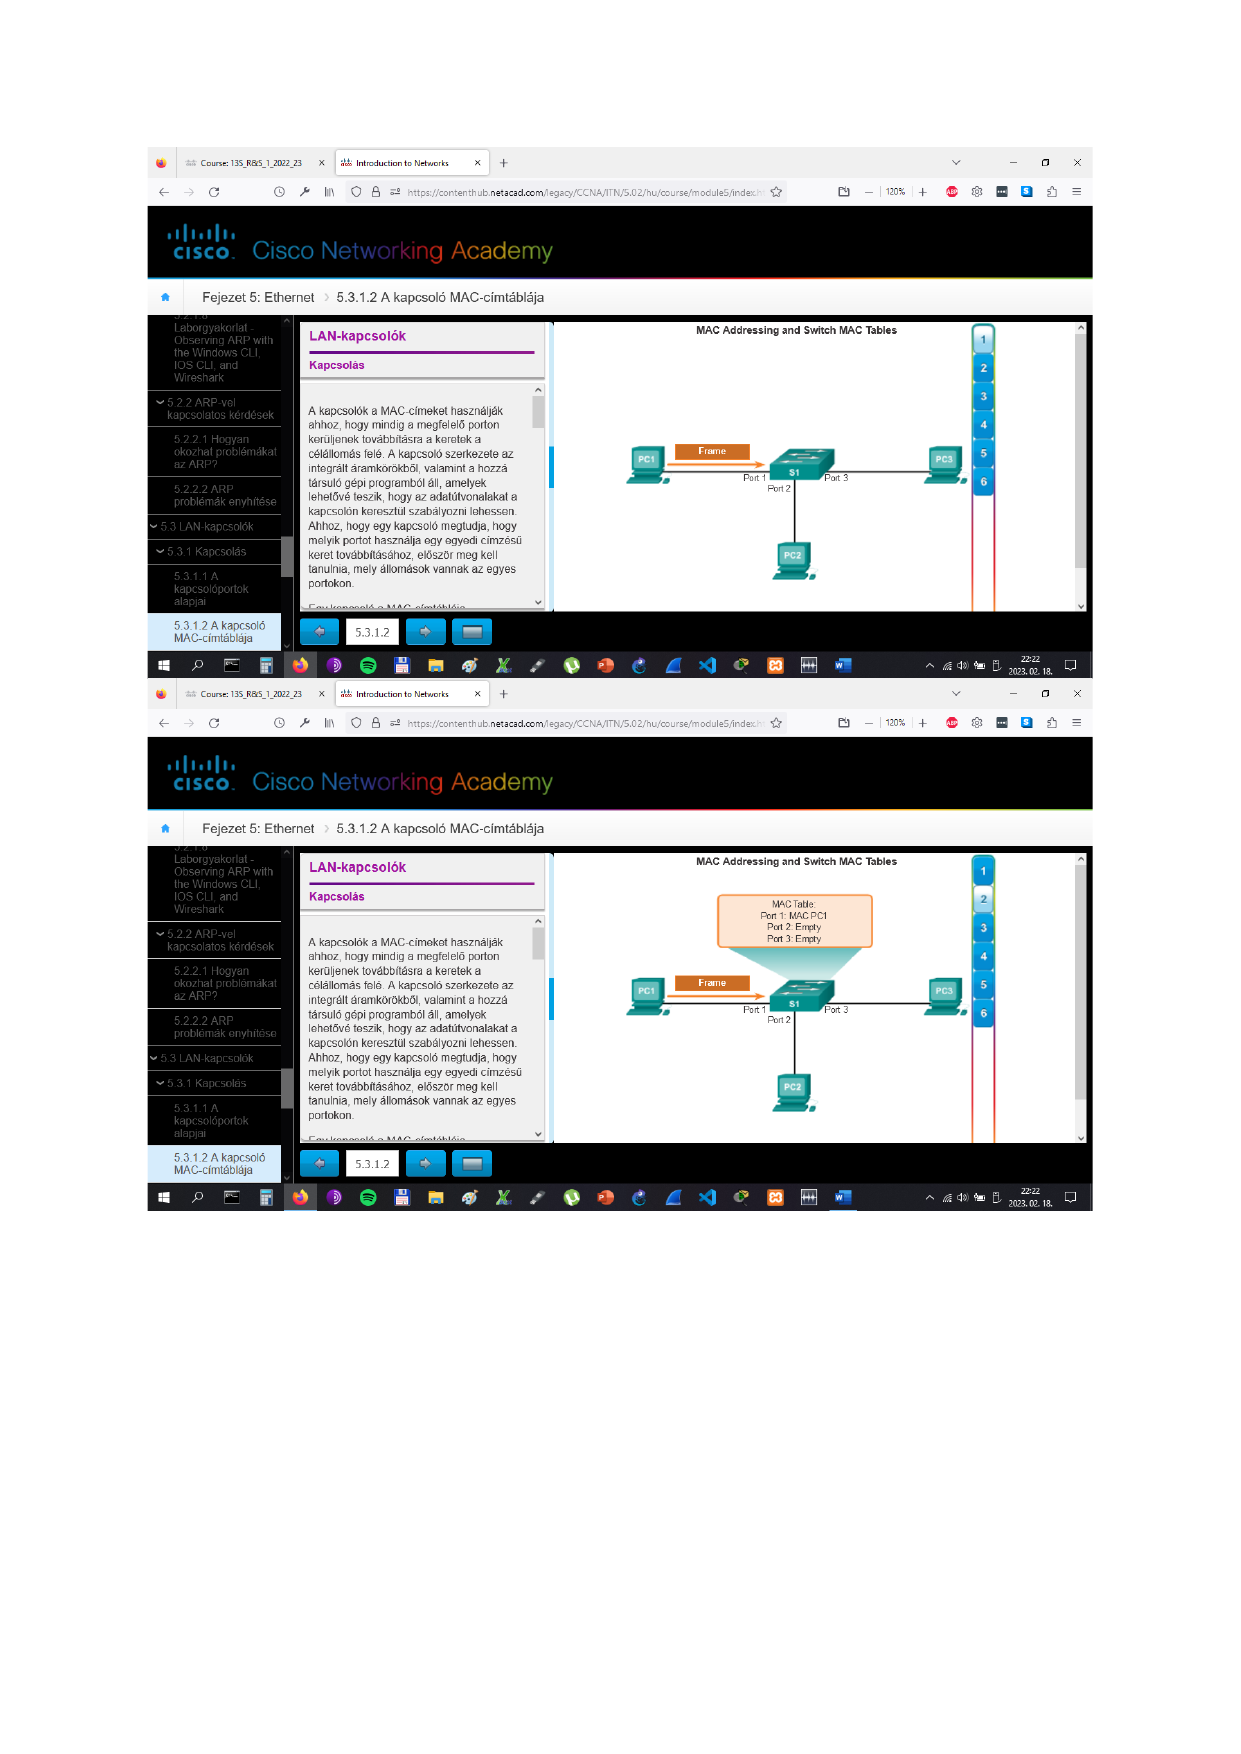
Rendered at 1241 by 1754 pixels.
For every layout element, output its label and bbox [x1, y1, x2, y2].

picture [147, 147, 1093, 1211]
